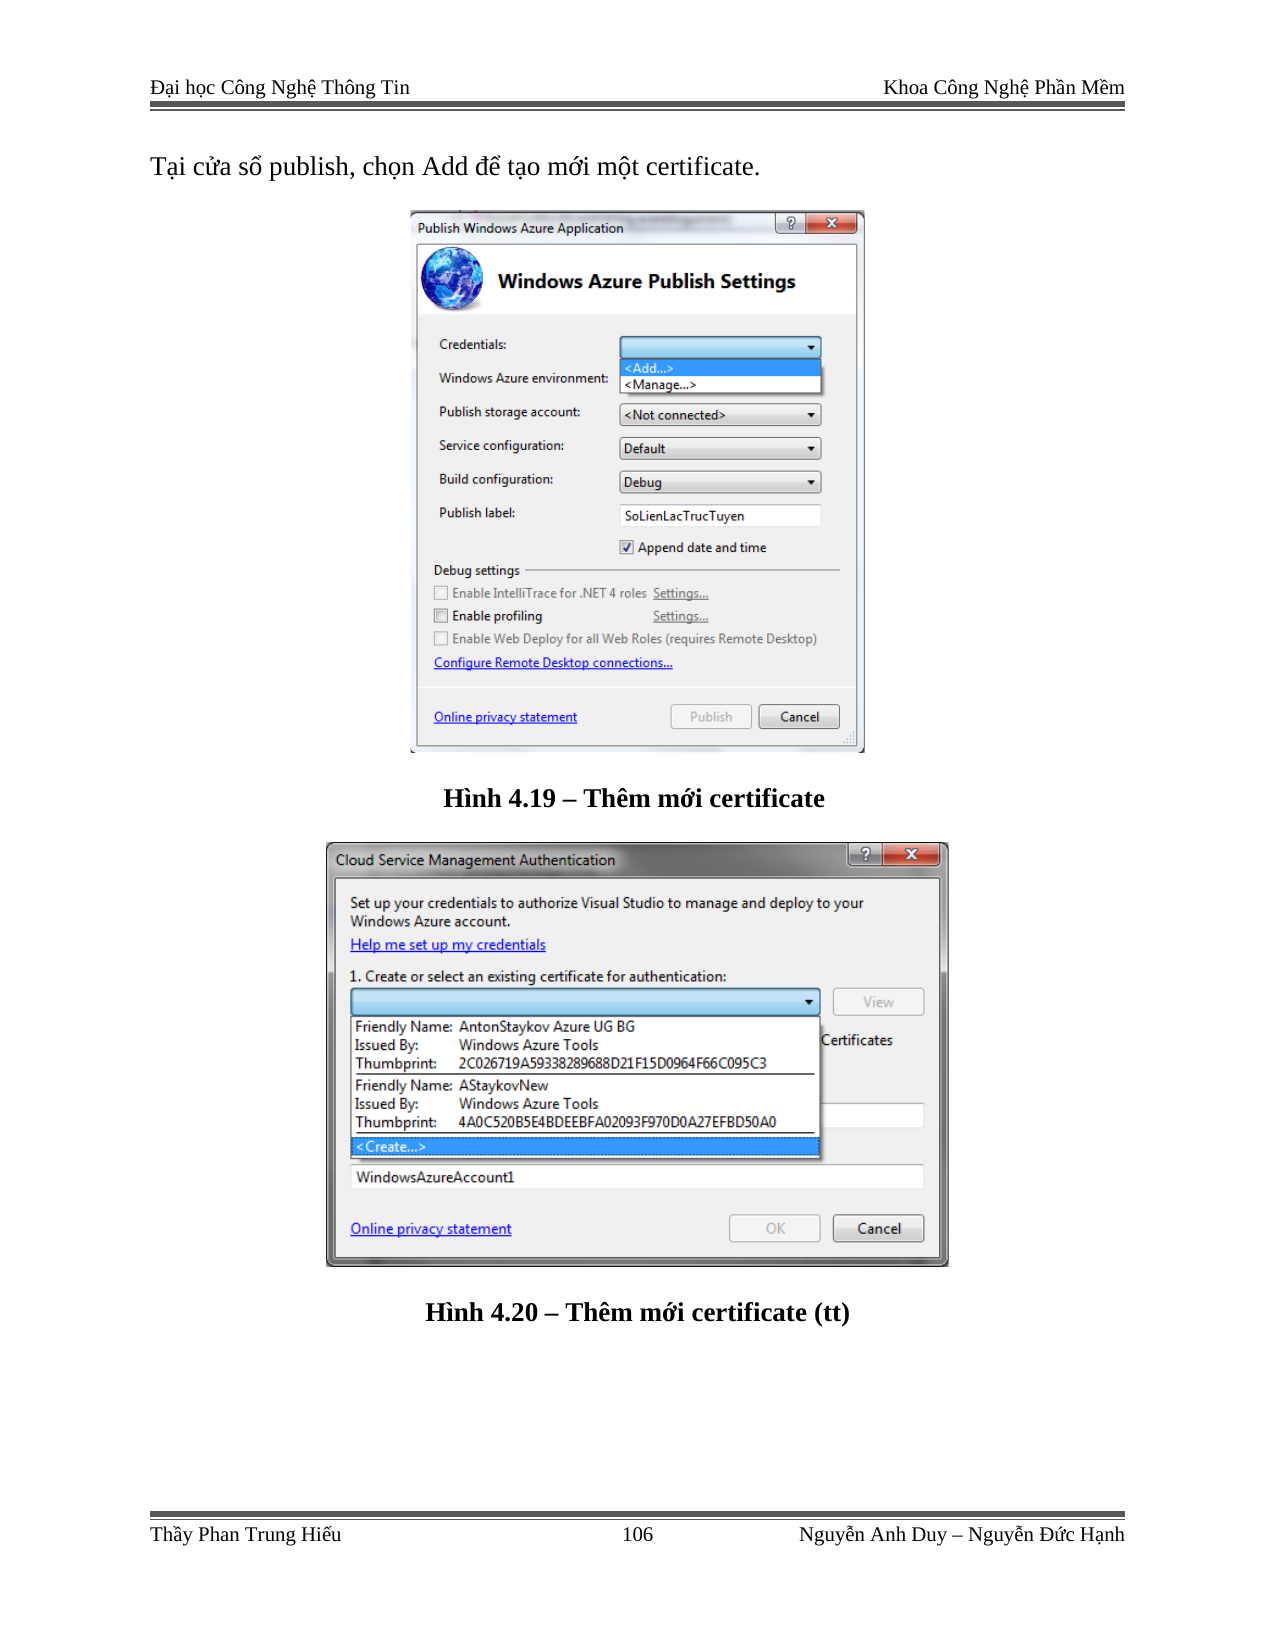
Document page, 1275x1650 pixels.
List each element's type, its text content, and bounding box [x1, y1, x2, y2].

subtitle Hình 4.19 – Thêm mới certificate [150, 782, 1125, 813]
text Tại cửa sổ publish, chọn Add để tạo mới một certificate. [150, 150, 1125, 181]
picture [326, 842, 949, 1267]
subtitle Hình 4.20 – Thêm mới certificate (tt) [150, 1296, 1125, 1327]
picture [410, 210, 865, 753]
